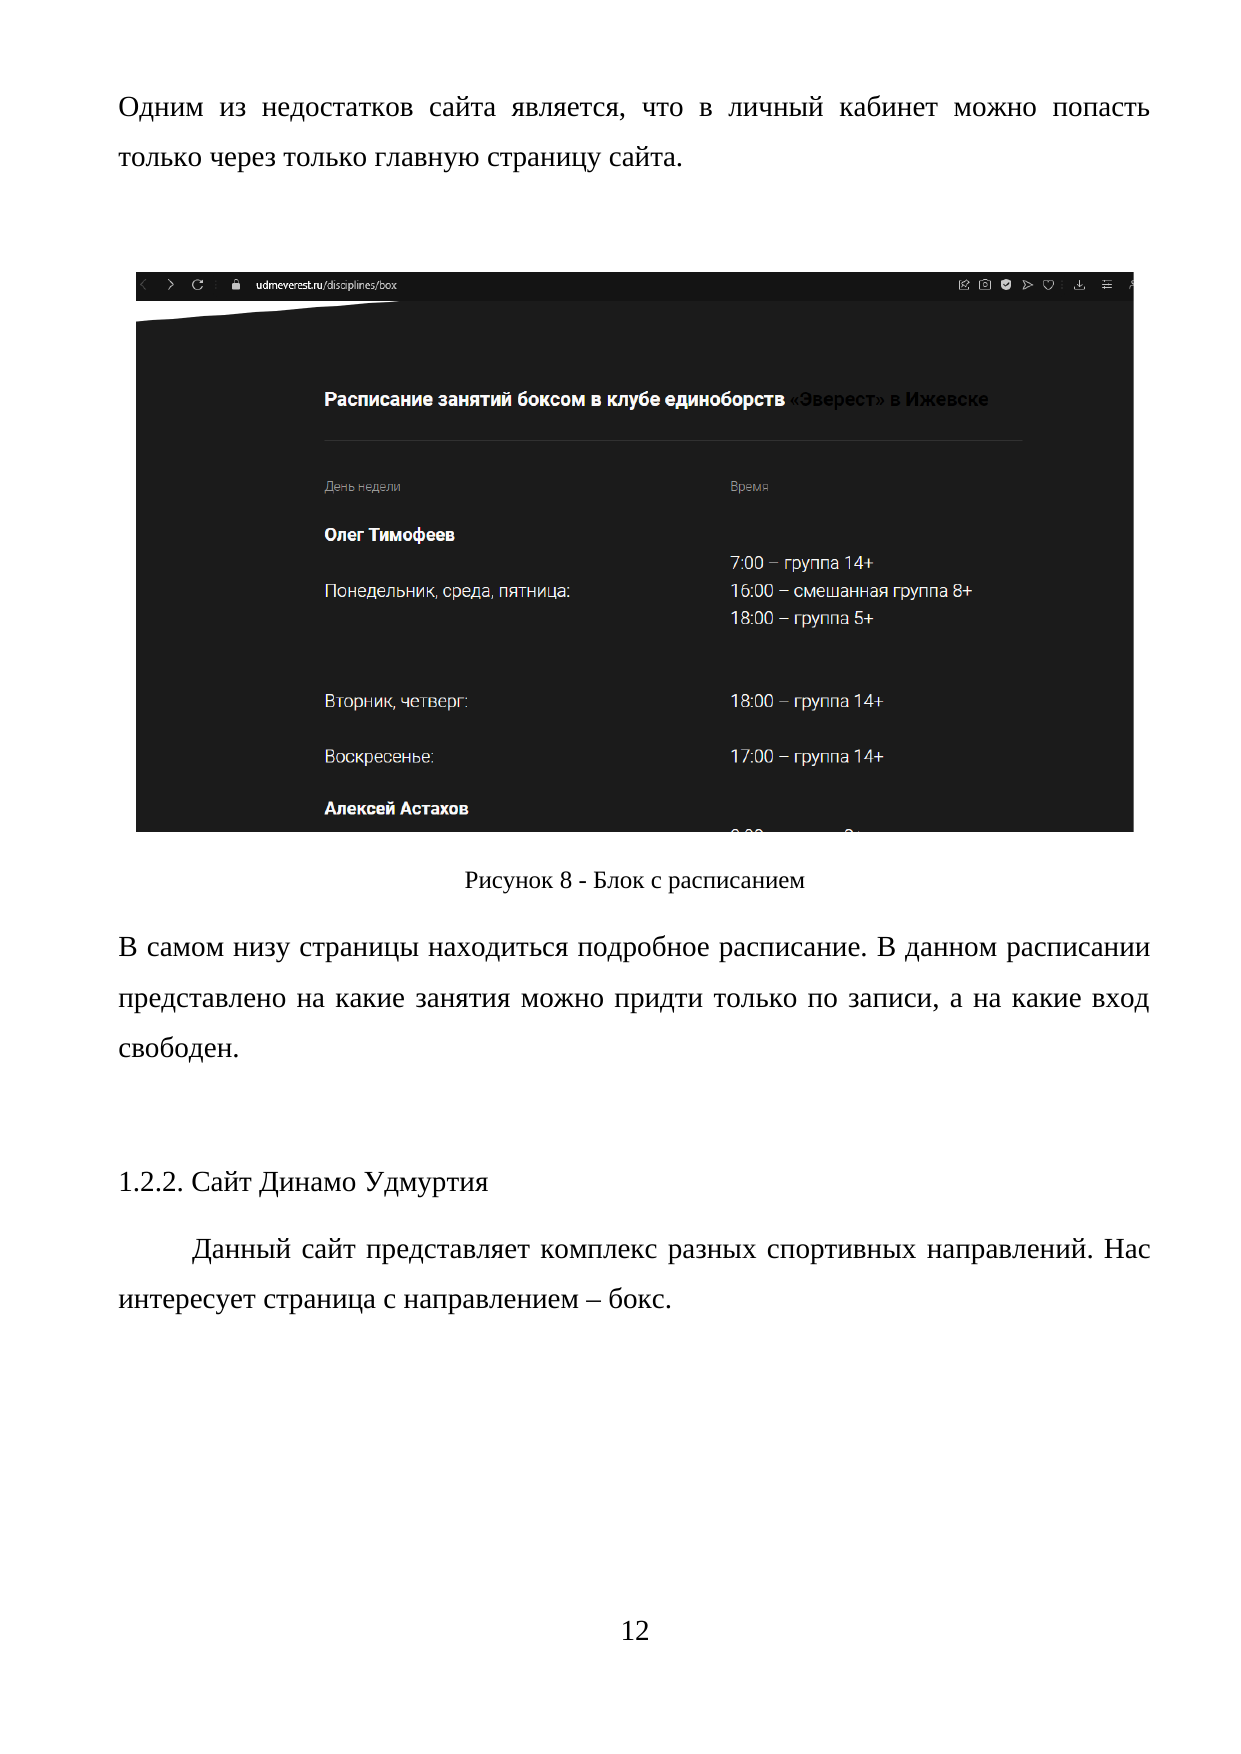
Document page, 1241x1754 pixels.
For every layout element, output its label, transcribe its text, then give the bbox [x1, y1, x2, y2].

text Одним из недостатков сайта является, что в личный кабинет можно попасть только через только главную страницу сайта. [118, 89, 1152, 172]
text 1.2.2. Сайт Динамо Удмуртия [118, 1164, 1152, 1197]
text Данный сайт представляет комплекс разных спортивных направлений. Нас интересует страница с направлением – бокс. [118, 1231, 1152, 1315]
picture [136, 272, 1134, 832]
text В самом низу страницы находиться подробное расписание. В данном расписании представлено на какие занятия можно придти только по записи, а на какие вход свободен. [118, 929, 1152, 1063]
text Рисунок 8 - Блок с расписанием [118, 865, 1152, 894]
